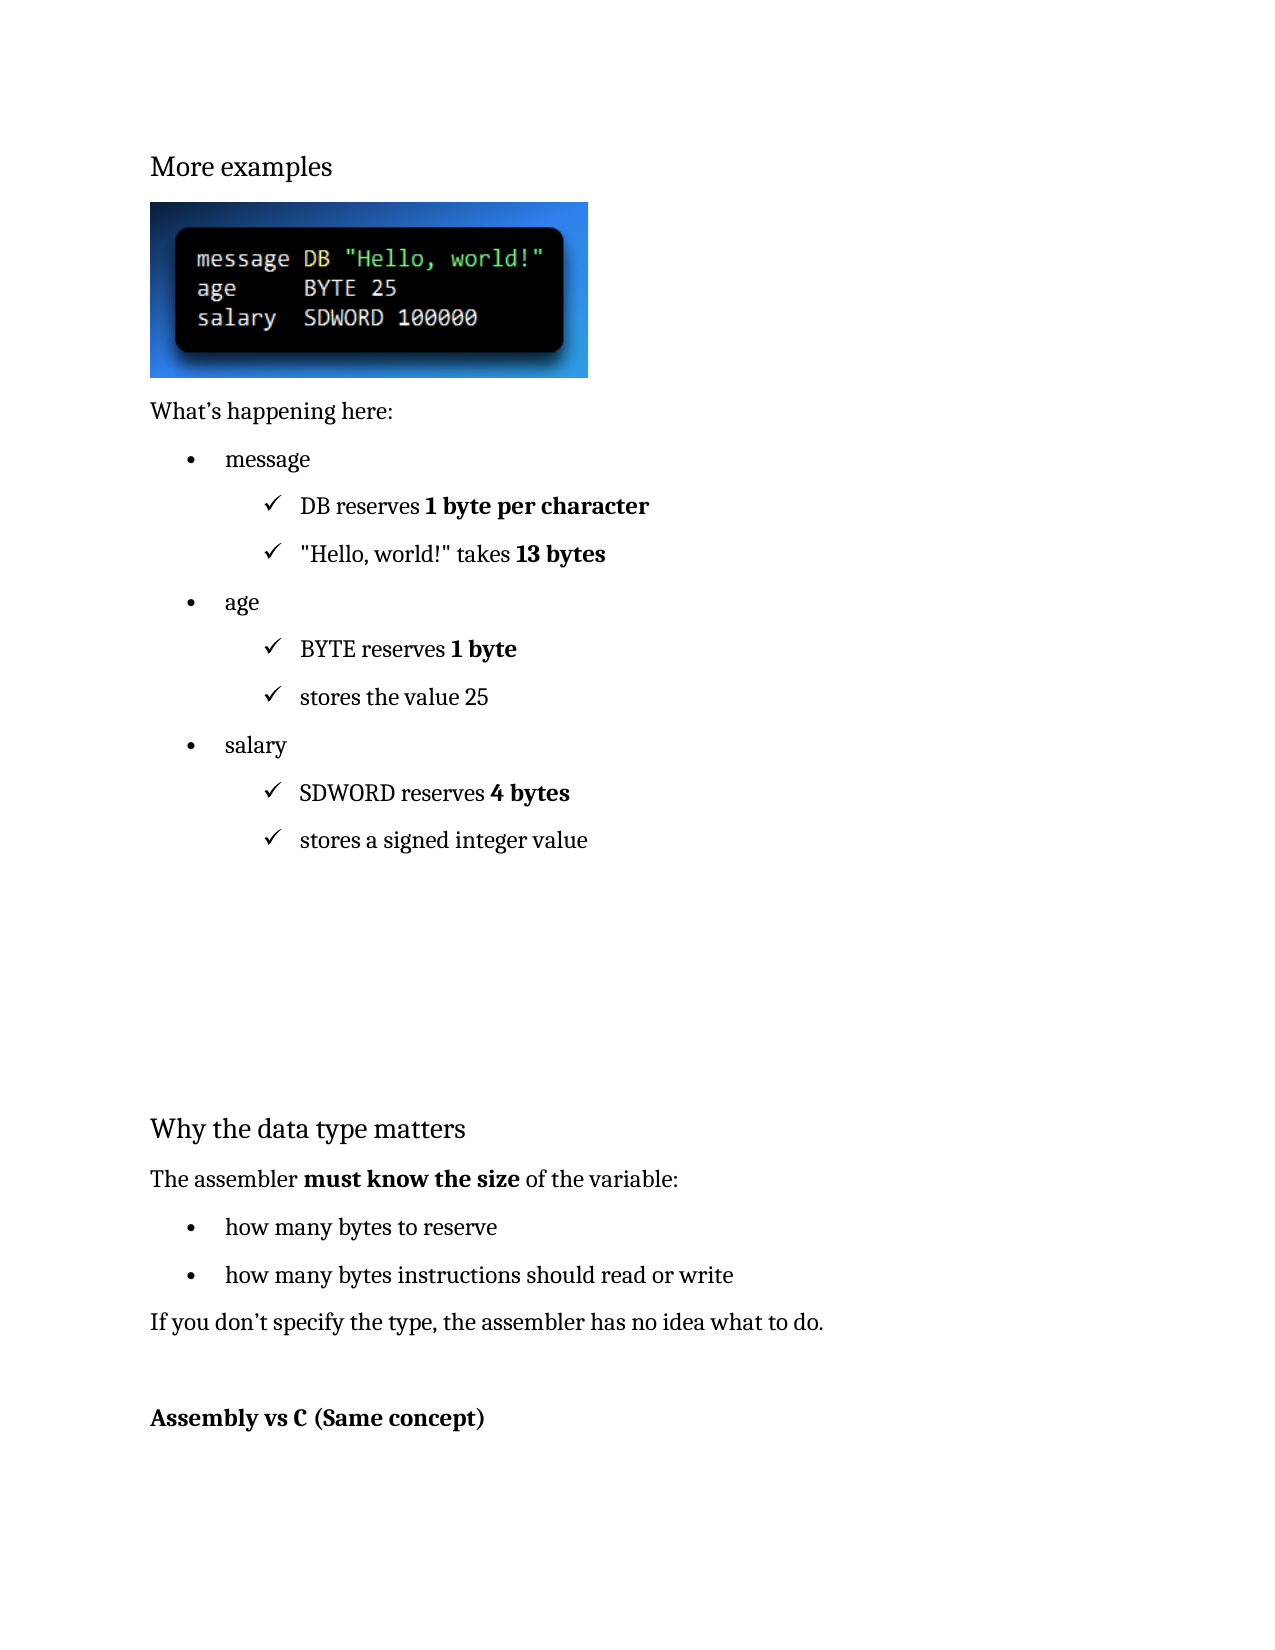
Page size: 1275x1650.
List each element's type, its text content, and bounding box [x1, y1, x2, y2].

text Assembly vs C (Same concept) [150, 1404, 1125, 1432]
list age [187, 588, 1125, 616]
list salary [187, 731, 1125, 759]
list SDWORD reserves 4 bytes [262, 778, 1125, 807]
list how many bytes instructions should read or write [187, 1261, 1125, 1289]
text If you don’t specify the type, the assembler has no idea what to do. [150, 1308, 1125, 1337]
text What’s happening here: [150, 397, 1125, 426]
list BYTE reserves 1 byte [262, 635, 1125, 664]
list DB reserves 1 byte per character [262, 492, 1125, 521]
list "Hello, world!" takes 13 bytes [262, 540, 1125, 569]
list message [187, 444, 1125, 473]
text The assembler must know the size of the variable: [150, 1165, 1125, 1194]
list stores the value 25 [262, 683, 1125, 712]
text Why the data type matters [150, 1112, 1125, 1146]
list stores a signed integer value [262, 826, 1125, 855]
picture [150, 202, 589, 378]
text More examples [150, 150, 1125, 183]
list how many bytes to reserve [187, 1213, 1125, 1242]
